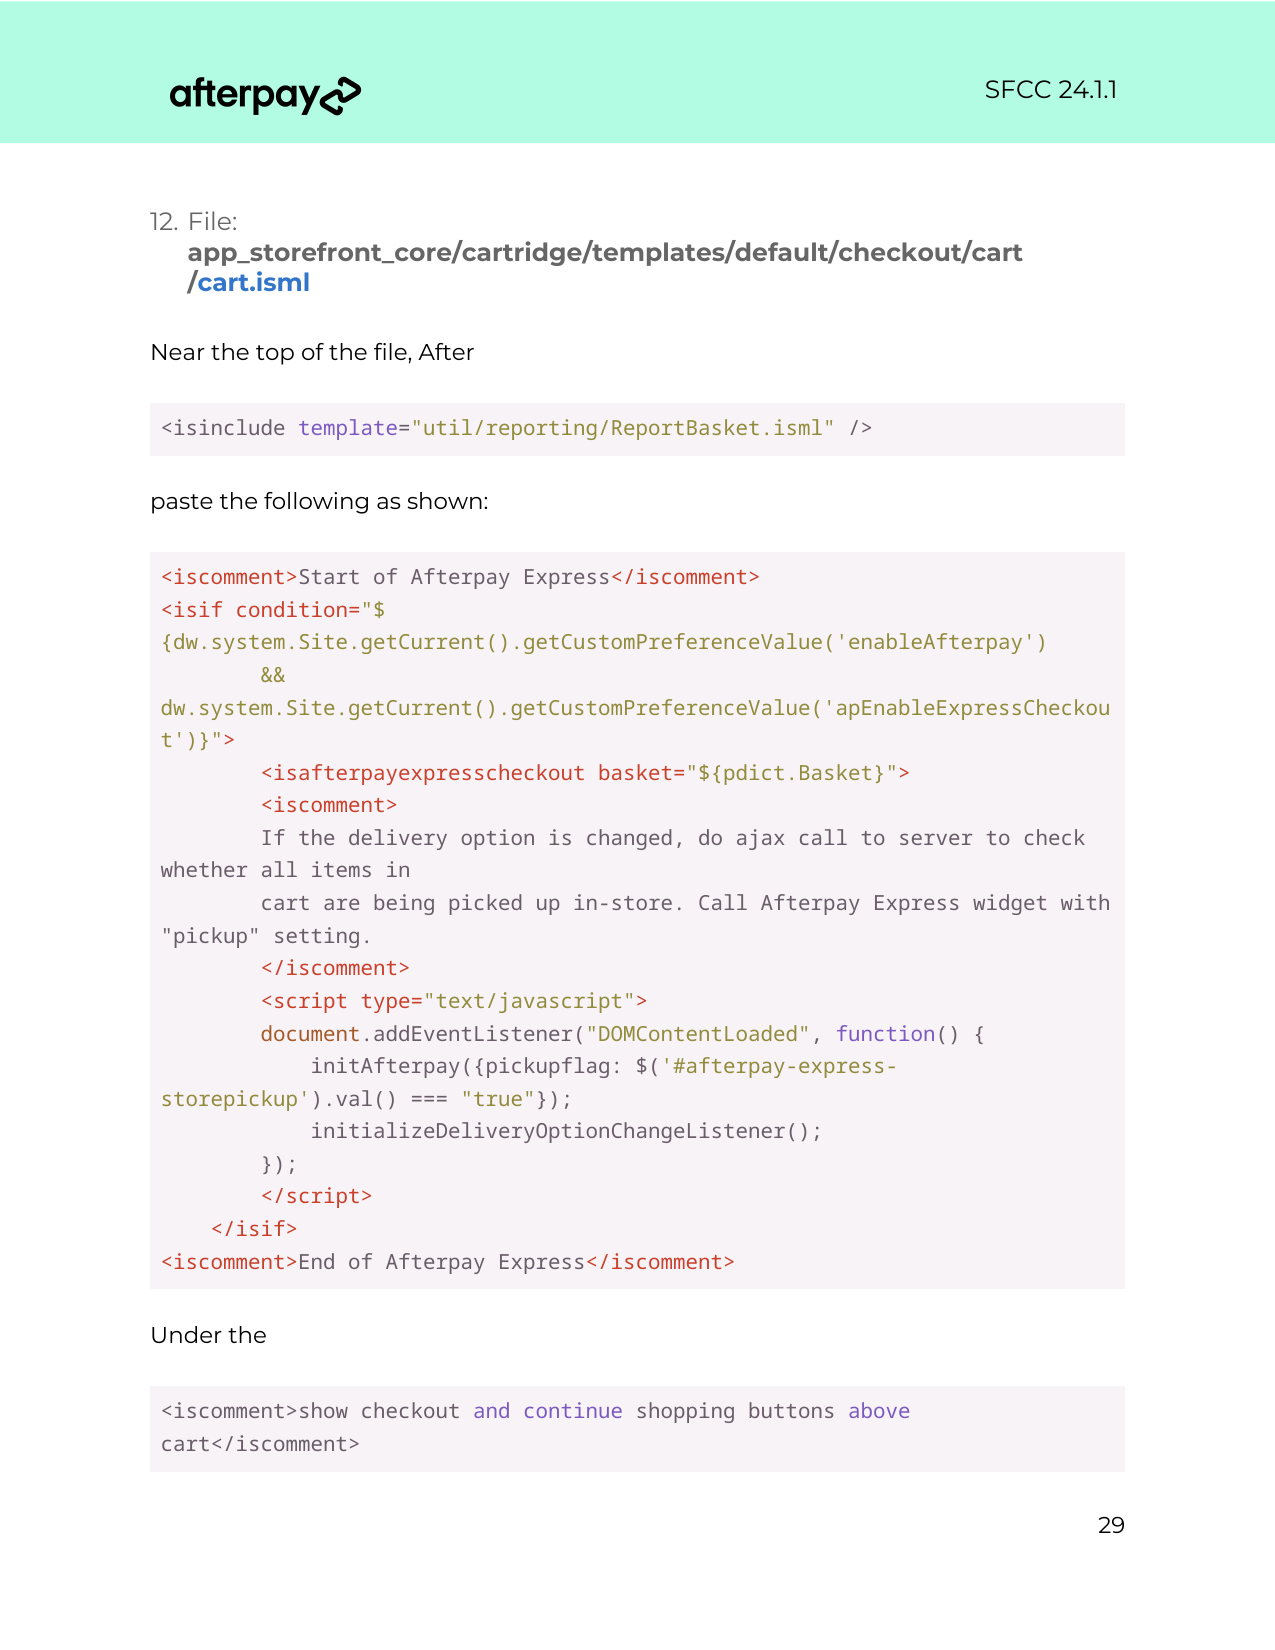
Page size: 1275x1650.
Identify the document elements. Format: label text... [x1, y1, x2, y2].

subtitle File: app_storefront_core/cartridge/templates/default/checkout/cart/cart.isml [150, 206, 1125, 298]
table_header <isinclude template="util/reporting/ReportBasket.isml" /> [150, 403, 1125, 456]
picture [134, 48, 397, 144]
text Under the [150, 1322, 1125, 1349]
table_header <iscomment>Start of Afterpay Express</iscomment> <isif condition="${dw.system.Site.getCurrent().getCustomPreferenceValue('enableAfterpay') && dw.system.Site.getCurrent().getCustomPreferenceValue('apEnableExpressCheckout')}"> <isafterpayexpresscheckout basket="${pdict.Basket}"> <iscomment> If the delivery option is changed, do ajax call to server to check whether all items in cart are being picked up in-store. Call Afterpay Express widget with "pickup" setting. </iscomment> <script type="text/javascript"> document.addEventListener("DOMContentLoaded", function() { initAfterpay({pickupflag: $('#afterpay-express-storepickup').val() === "true"}); initializeDeliveryOptionChangeListener(); }); </script> </isif> <iscomment>End of Afterpay Express</iscomment> [150, 552, 1125, 1289]
table_header <iscomment>show checkout and continue shopping buttons above cart</iscomment> [150, 1386, 1125, 1472]
text paste the following as shown: [150, 456, 1125, 516]
text Near the top of the file, After [150, 338, 1125, 398]
